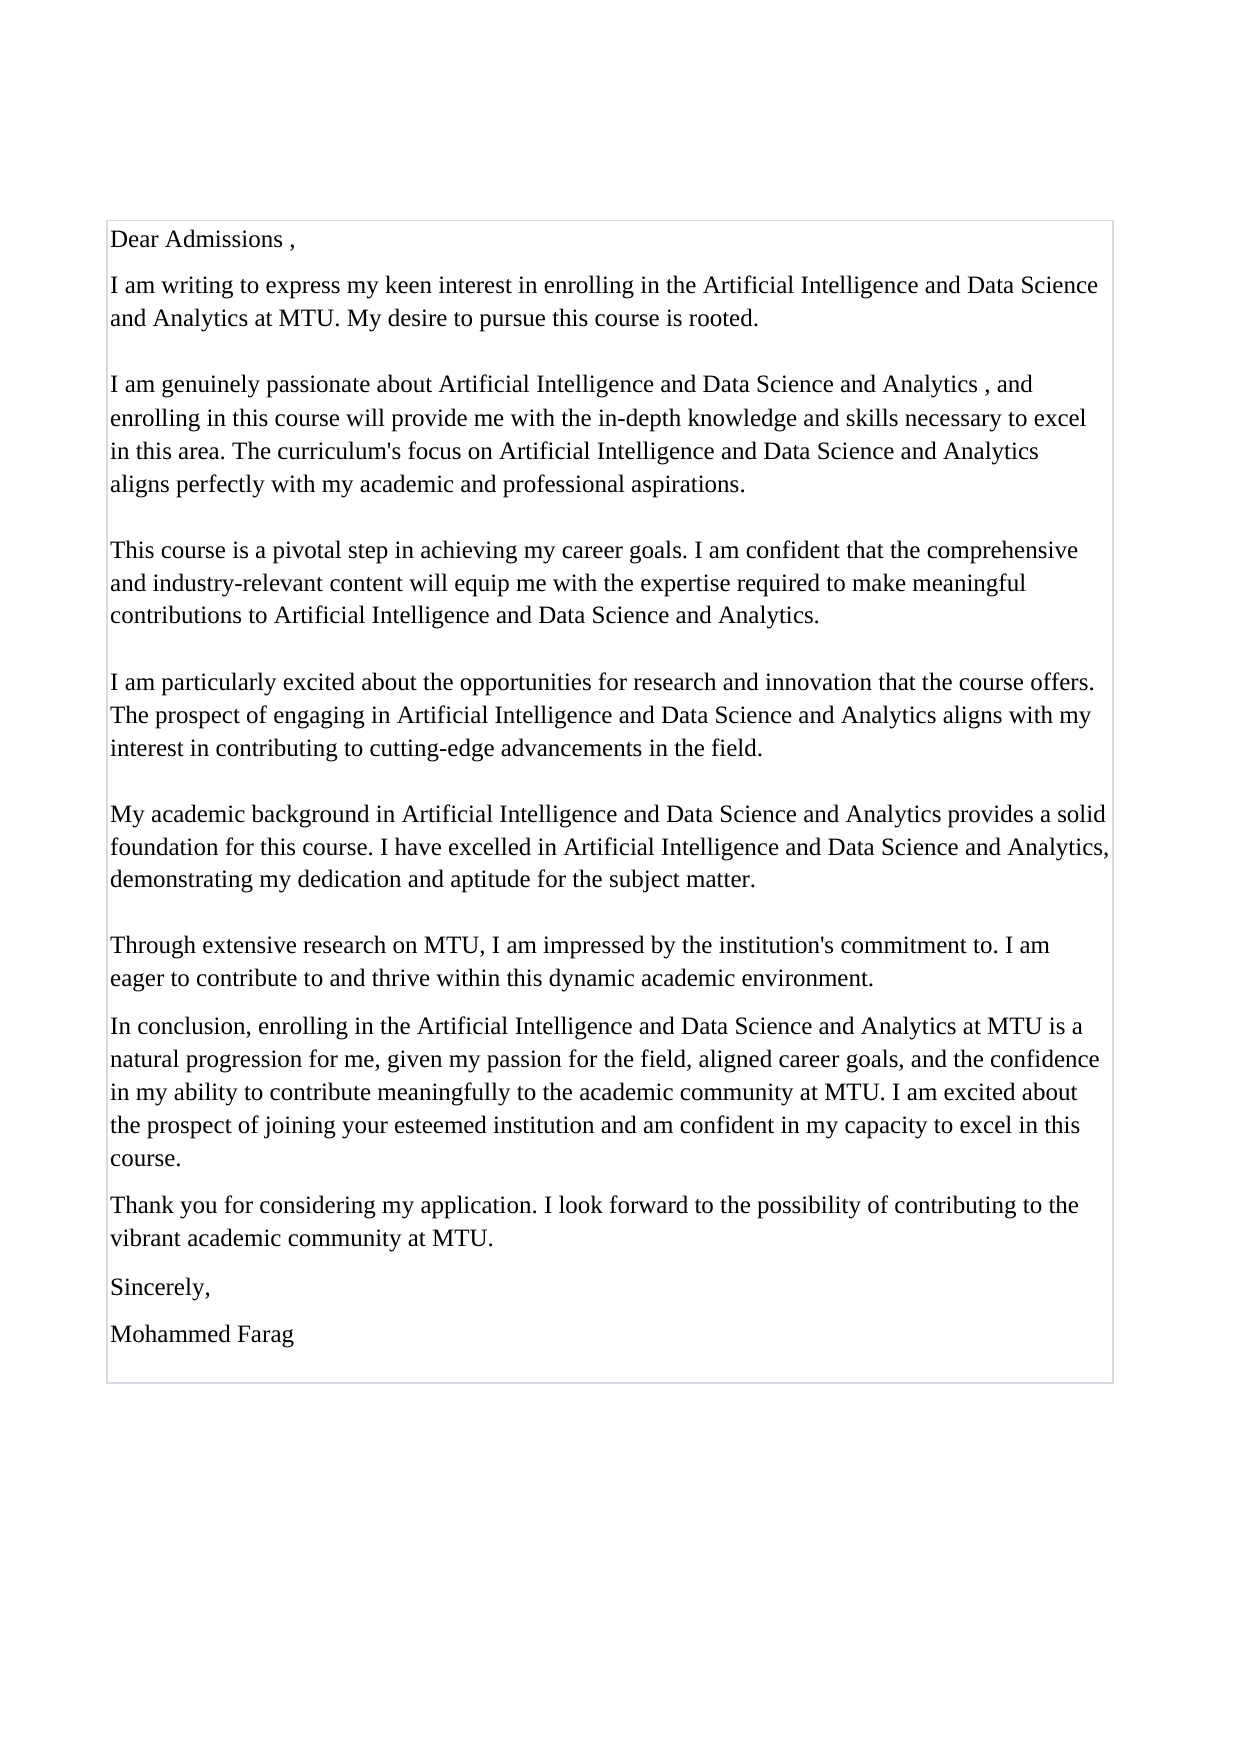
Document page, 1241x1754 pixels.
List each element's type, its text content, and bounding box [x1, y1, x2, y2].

table_header Dear Admissions , I am writing to express my keen interest in enrolling in the Artificial Intelligence and Data Science and Analytics at MTU. My desire to pursue this course is rooted. I am genuinely passionate about Artificial Intelligence and Data Science and Analytics , and enrolling in this course will provide me with the in-depth knowledge and skills necessary to excel in this area. The curriculum's focus on Artificial Intelligence and Data Science and Analytics aligns perfectly with my academic and professional aspirations. This course is a pivotal step in achieving my career goals. I am confident that the comprehensive and industry-relevant content will equip me with the expertise required to make meaningful contributions to Artificial Intelligence and Data Science and Analytics. I am particularly excited about the opportunities for research and innovation that the course offers. The prospect of engaging in Artificial Intelligence and Data Science and Analytics aligns with my interest in contributing to cutting-edge advancements in the field. My academic background in Artificial Intelligence and Data Science and Analytics provides a solid foundation for this course. I have excelled in Artificial Intelligence and Data Science and Analytics, demonstrating my dedication and aptitude for the subject matter. Through extensive research on MTU, I am impressed by the institution's commitment to. I am eager to contribute to and thrive within this dynamic academic environment. In conclusion, enrolling in the Artificial Intelligence and Data Science and Analytics at MTU is a natural progression for me, given my passion for the field, aligned career goals, and the confidence in my ability to contribute meaningfully to the academic community at MTU. I am excited about the prospect of joining your esteemed institution and am confident in my capacity to excel in this course. Thank you for considering my application. I look forward to the possibility of contributing to the vibrant academic community at MTU. Sincerely, Mohammed Farag [108, 221, 1112, 1382]
